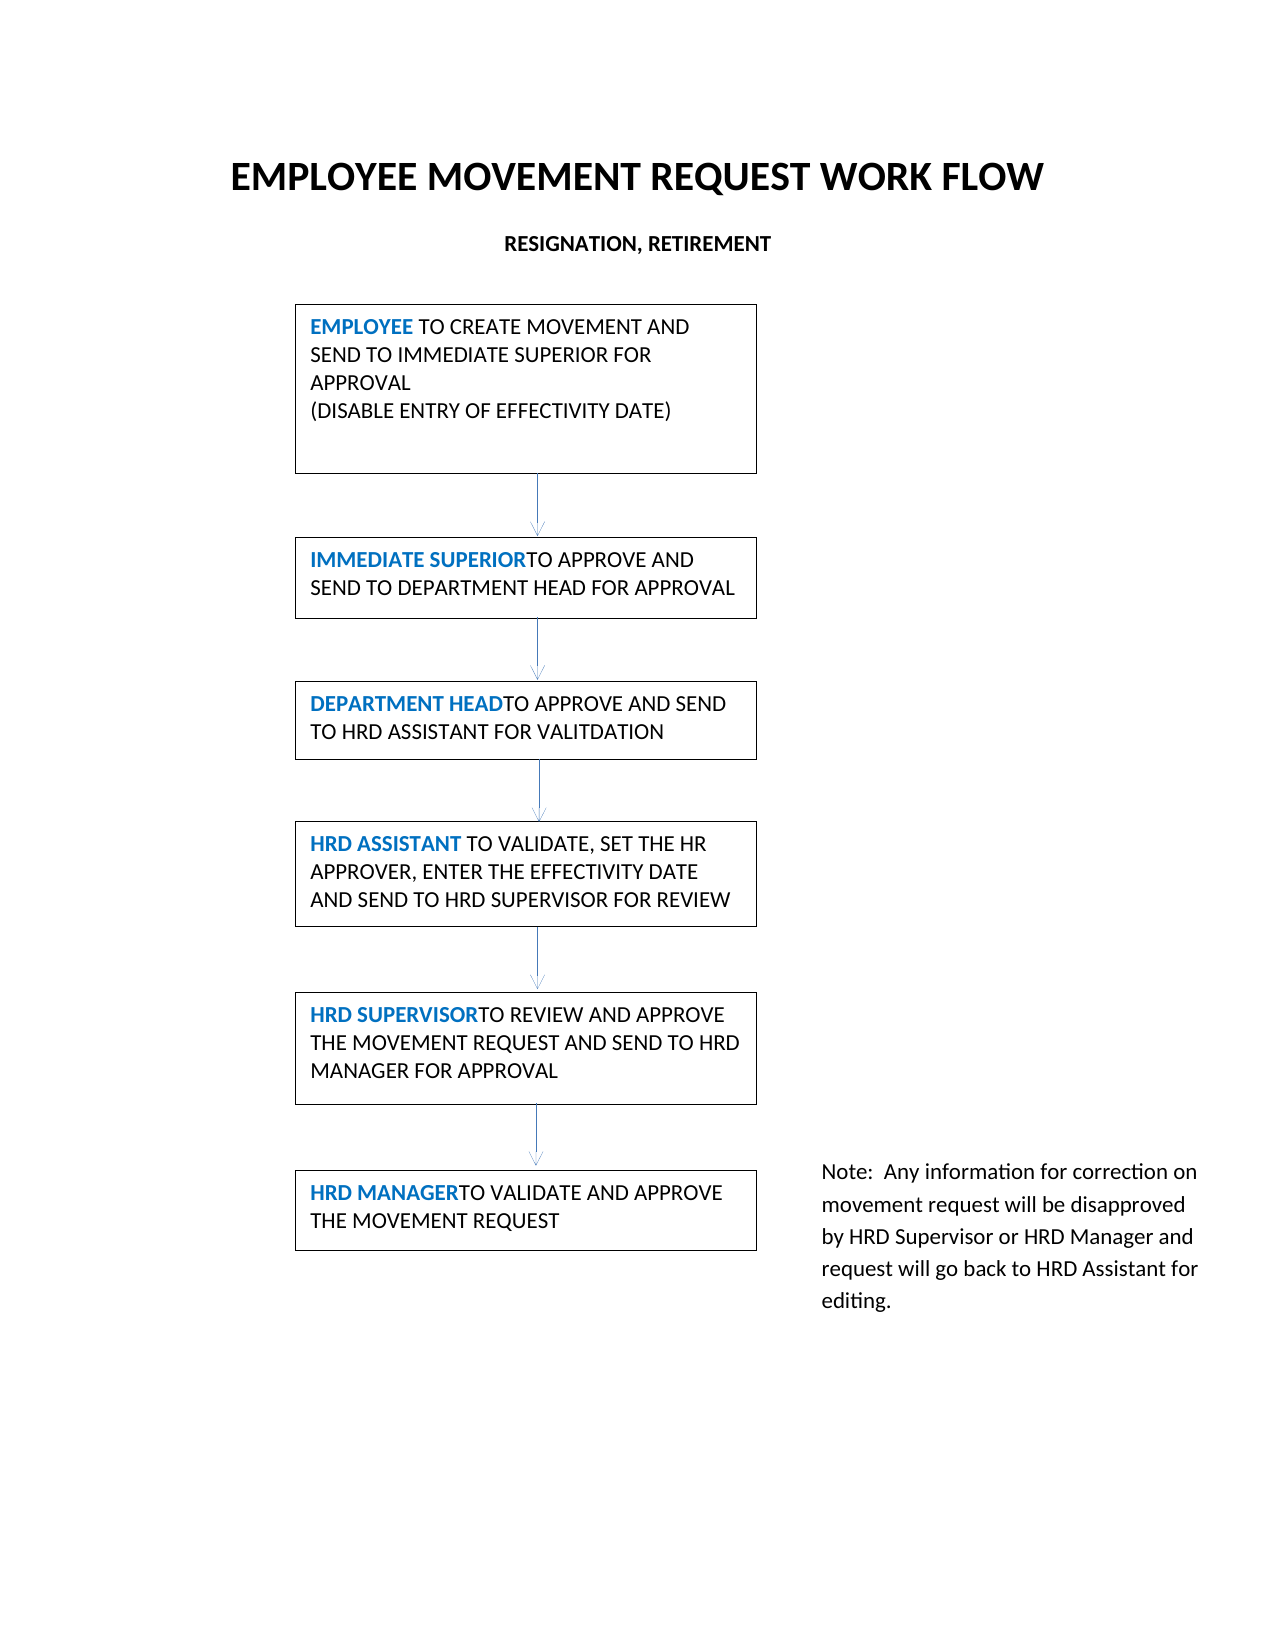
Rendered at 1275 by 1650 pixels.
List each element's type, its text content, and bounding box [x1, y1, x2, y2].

text RESIGNATION, RETIREMENT [150, 229, 1125, 257]
text EMPLOYEE MOVEMENT REQUEST WORK FLOW [150, 150, 1125, 201]
